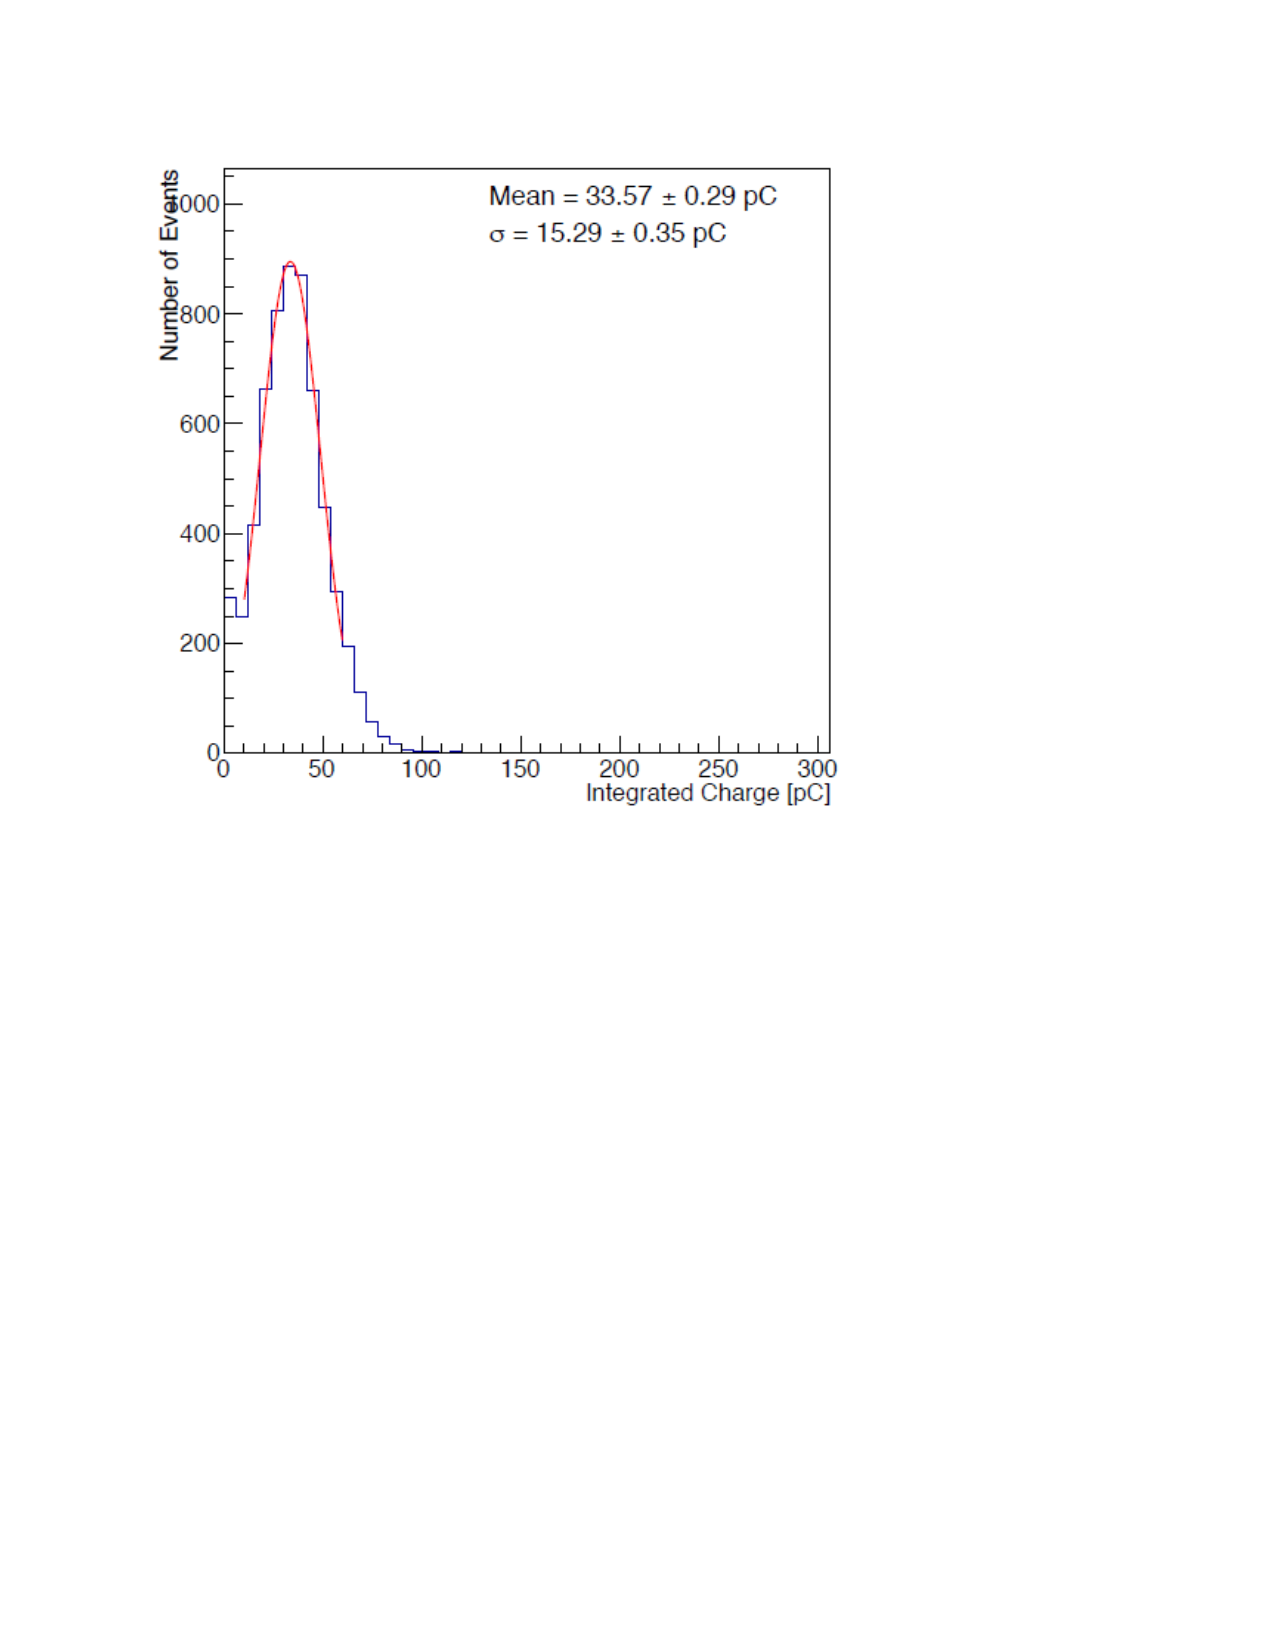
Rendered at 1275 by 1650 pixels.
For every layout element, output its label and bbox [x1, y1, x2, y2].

picture [150, 150, 850, 813]
